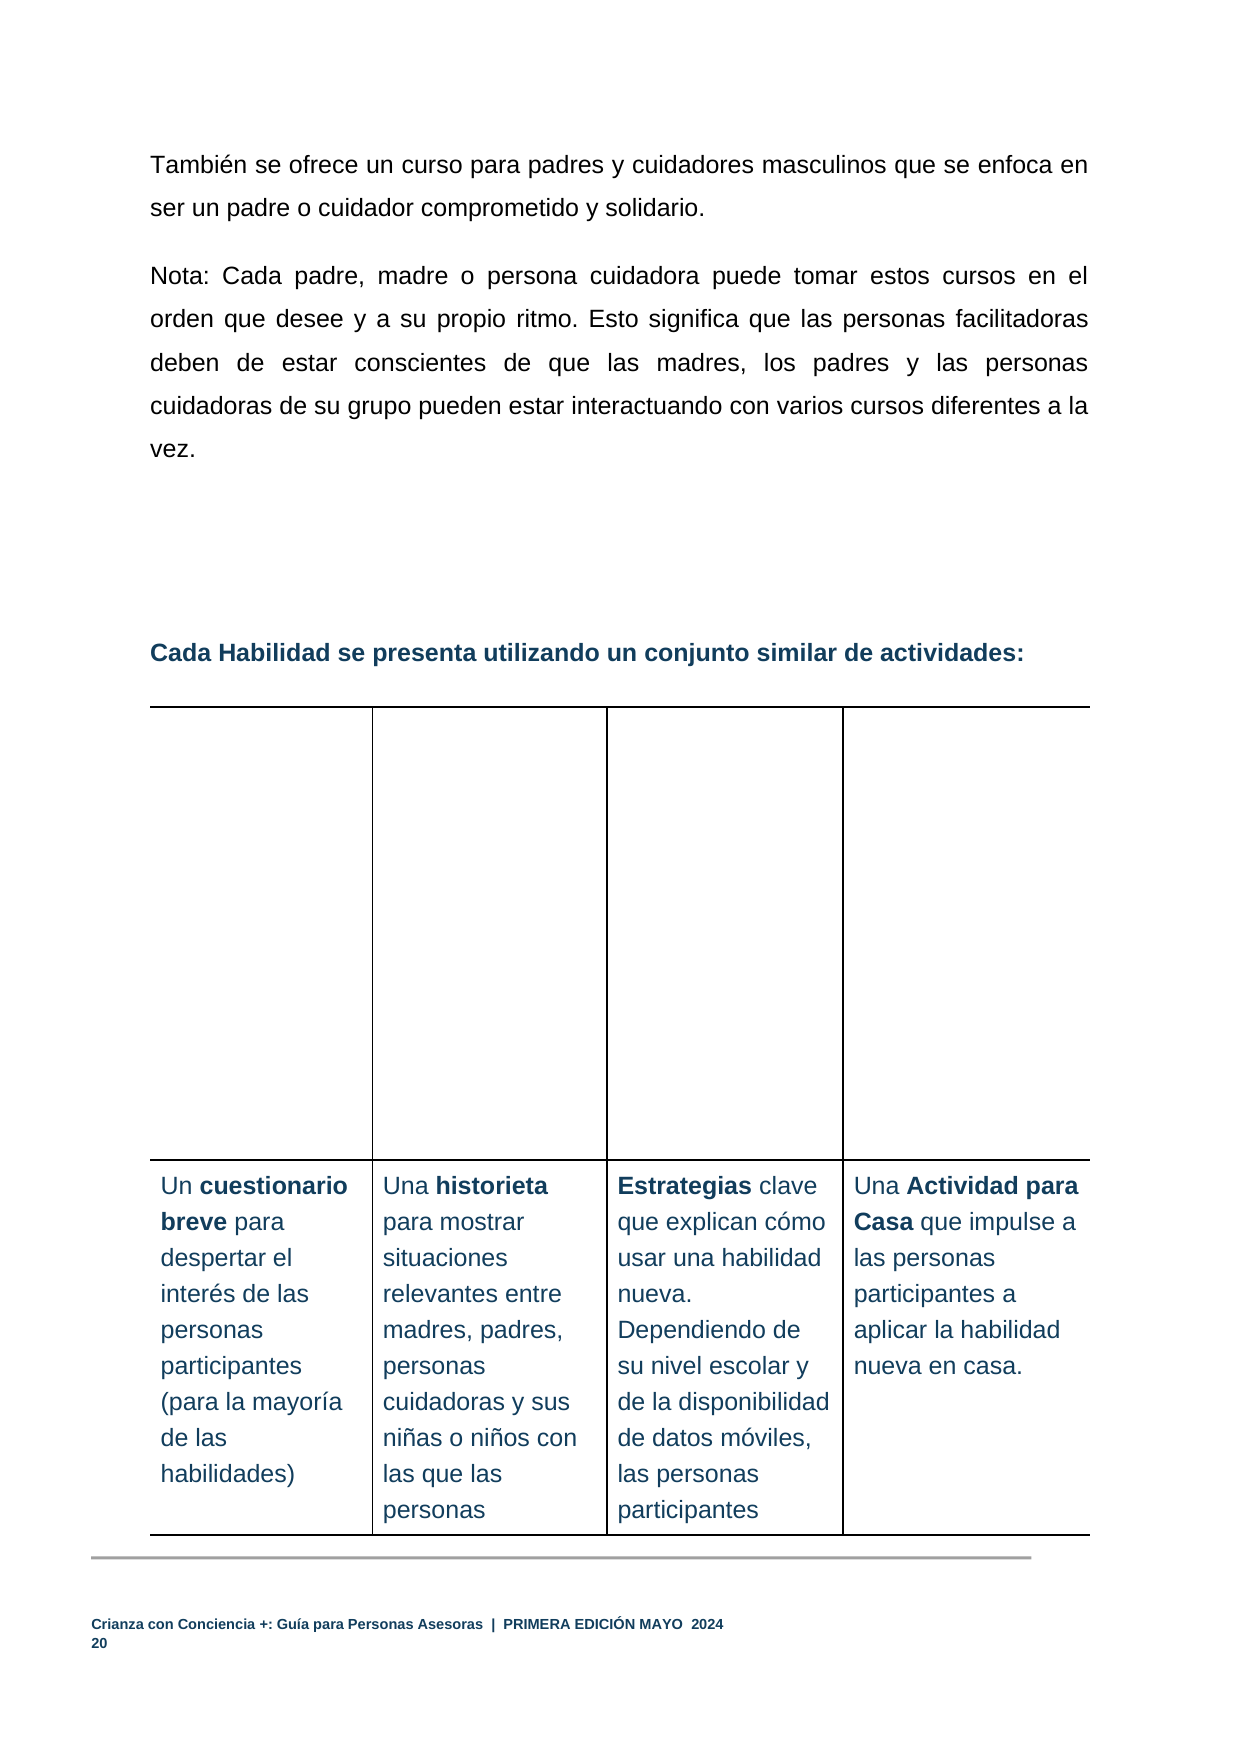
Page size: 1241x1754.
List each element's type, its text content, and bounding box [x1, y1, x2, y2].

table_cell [150, 1161, 372, 1534]
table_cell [844, 1161, 1090, 1534]
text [150, 150, 1090, 222]
text Cada Habilidad se presenta utilizando un conjunto similar de actividades: [150, 638, 1090, 667]
table_header [373, 708, 606, 1159]
text Nota: Cada padre, madre o persona cuidadora puede tomar estos cursos en el orden que desee y a su propio ritmo. Esto significa que las personas facilitadoras deben de estar conscientes de que las madres, los padres y las personas cuidadoras de su grupo pueden estar interactuando con varios cursos diferentes a la vez. [150, 261, 1090, 462]
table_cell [373, 1161, 606, 1534]
table_header [844, 708, 1090, 1159]
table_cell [608, 1161, 842, 1534]
table_header [608, 708, 842, 1159]
table_header [150, 708, 372, 1159]
